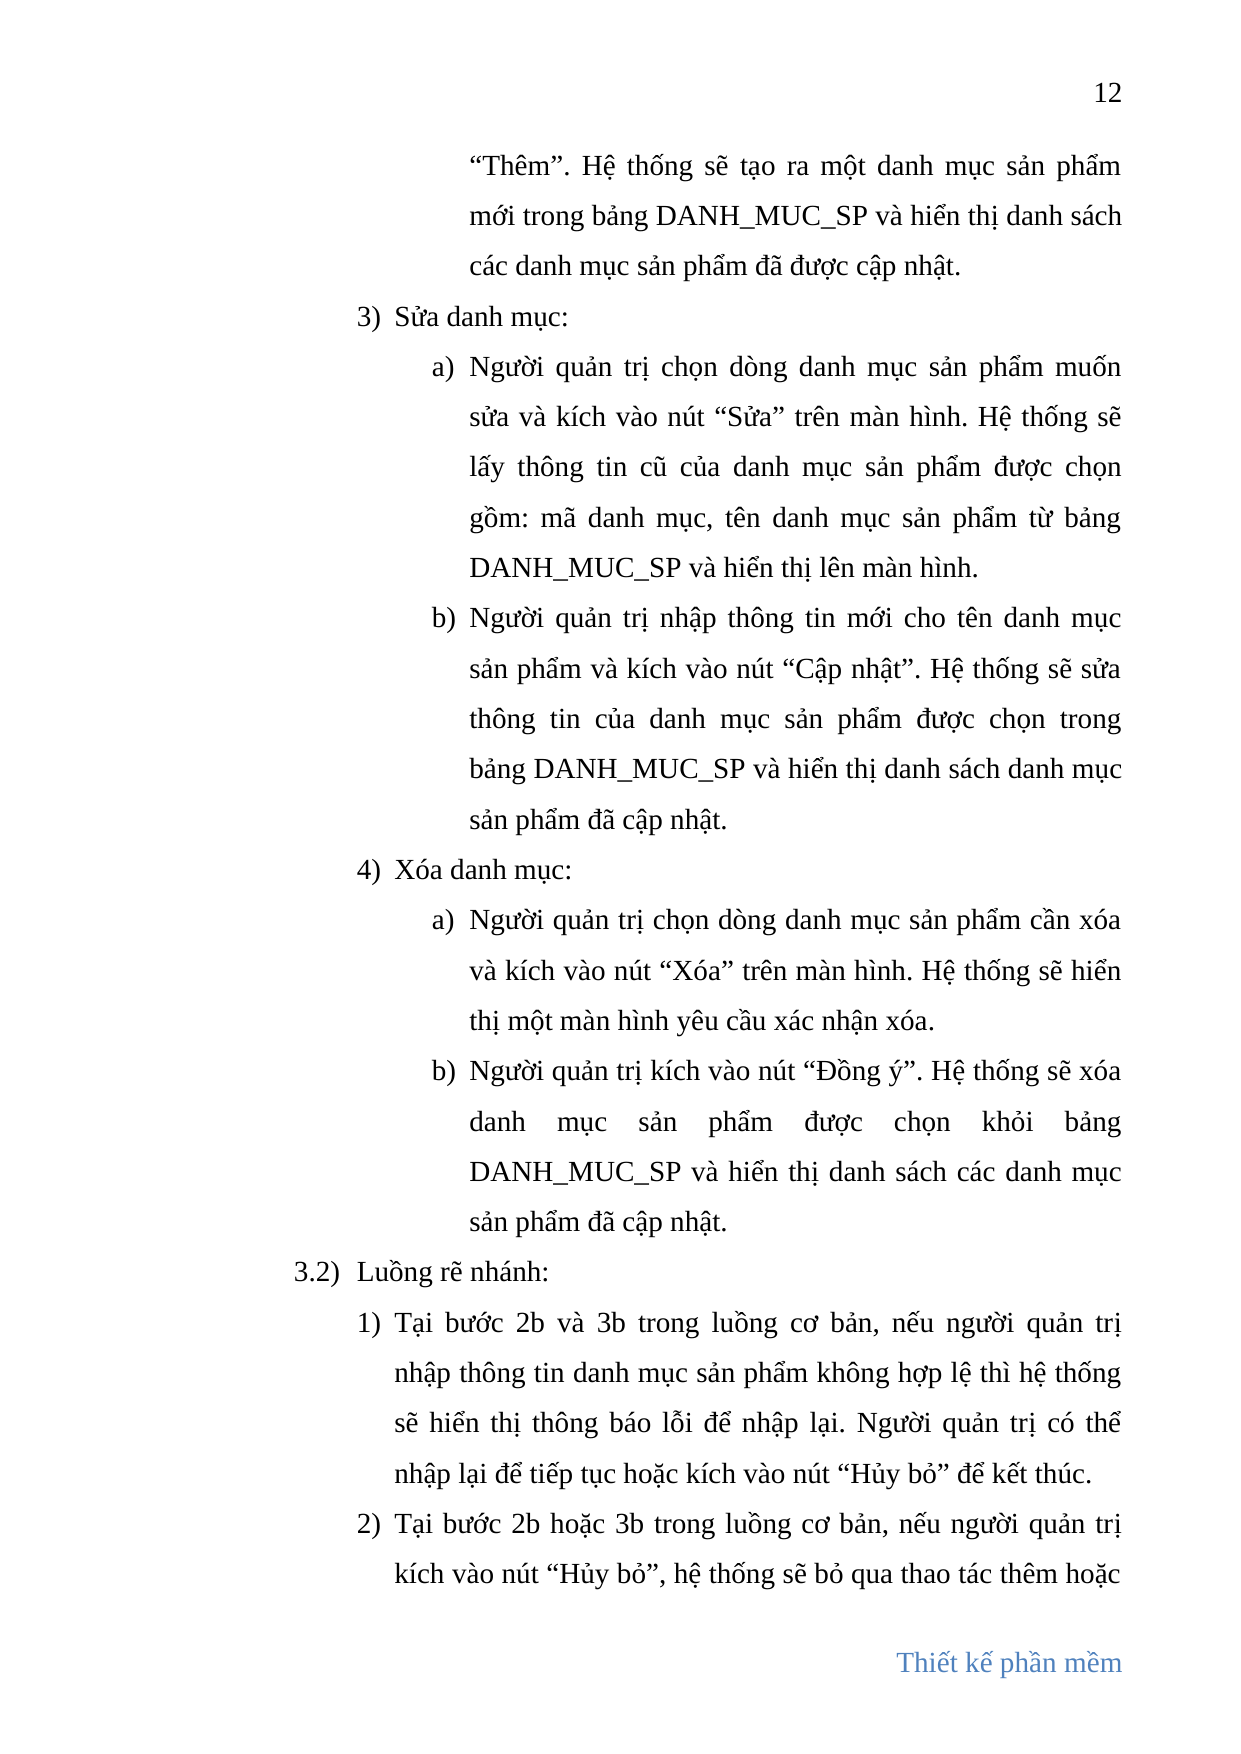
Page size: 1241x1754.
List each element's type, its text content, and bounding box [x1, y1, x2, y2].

list Luồng rẽ nhánh: [294, 1254, 1122, 1288]
list Người quản trị chọn dòng danh mục sản phẩm muốn sửa và kích vào nút “Sửa” trên màn hình. Hệ thống sẽ lấy thông tin cũ của danh mục sản phẩm được chọn gồm: mã danh mục, tên danh mục sản phẩm từ bảng DANH_MUC_SP và hiển thị lên màn hình. [432, 349, 1122, 584]
list Xóa danh mục: [357, 852, 1122, 886]
list Tại bước 2b và 3b trong luồng cơ bản, nếu người quản trị nhập thông tin danh mục sản phẩm không hợp lệ thì hệ thống sẽ hiển thị thông báo lỗi để nhập lại. Người quản trị có thể nhập lại để tiếp tục hoặc kích vào nút “Hủy bỏ” để kết thúc. [357, 1305, 1122, 1489]
list Người quản trị chọn dòng danh mục sản phẩm cần xóa và kích vào nút “Xóa” trên màn hình. Hệ thống sẽ hiển thị một màn hình yêu cầu xác nhận xóa. [432, 902, 1122, 1037]
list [432, 148, 1122, 282]
list Sửa danh mục: [357, 299, 1122, 332]
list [357, 1506, 1122, 1590]
list Người quản trị kích vào nút “Đồng ý”. Hệ thống sẽ xóa danh mục sản phẩm được chọn khỏi bảng DANH_MUC_SP và hiển thị danh sách các danh mục sản phẩm đã cập nhật. [432, 1053, 1122, 1238]
list Người quản trị nhập thông tin mới cho tên danh mục sản phẩm và kích vào nút “Cập nhật”. Hệ thống sẽ sửa thông tin của danh mục sản phẩm được chọn trong bảng DANH_MUC_SP và hiển thị danh sách danh mục sản phẩm đã cập nhật. [432, 601, 1122, 835]
